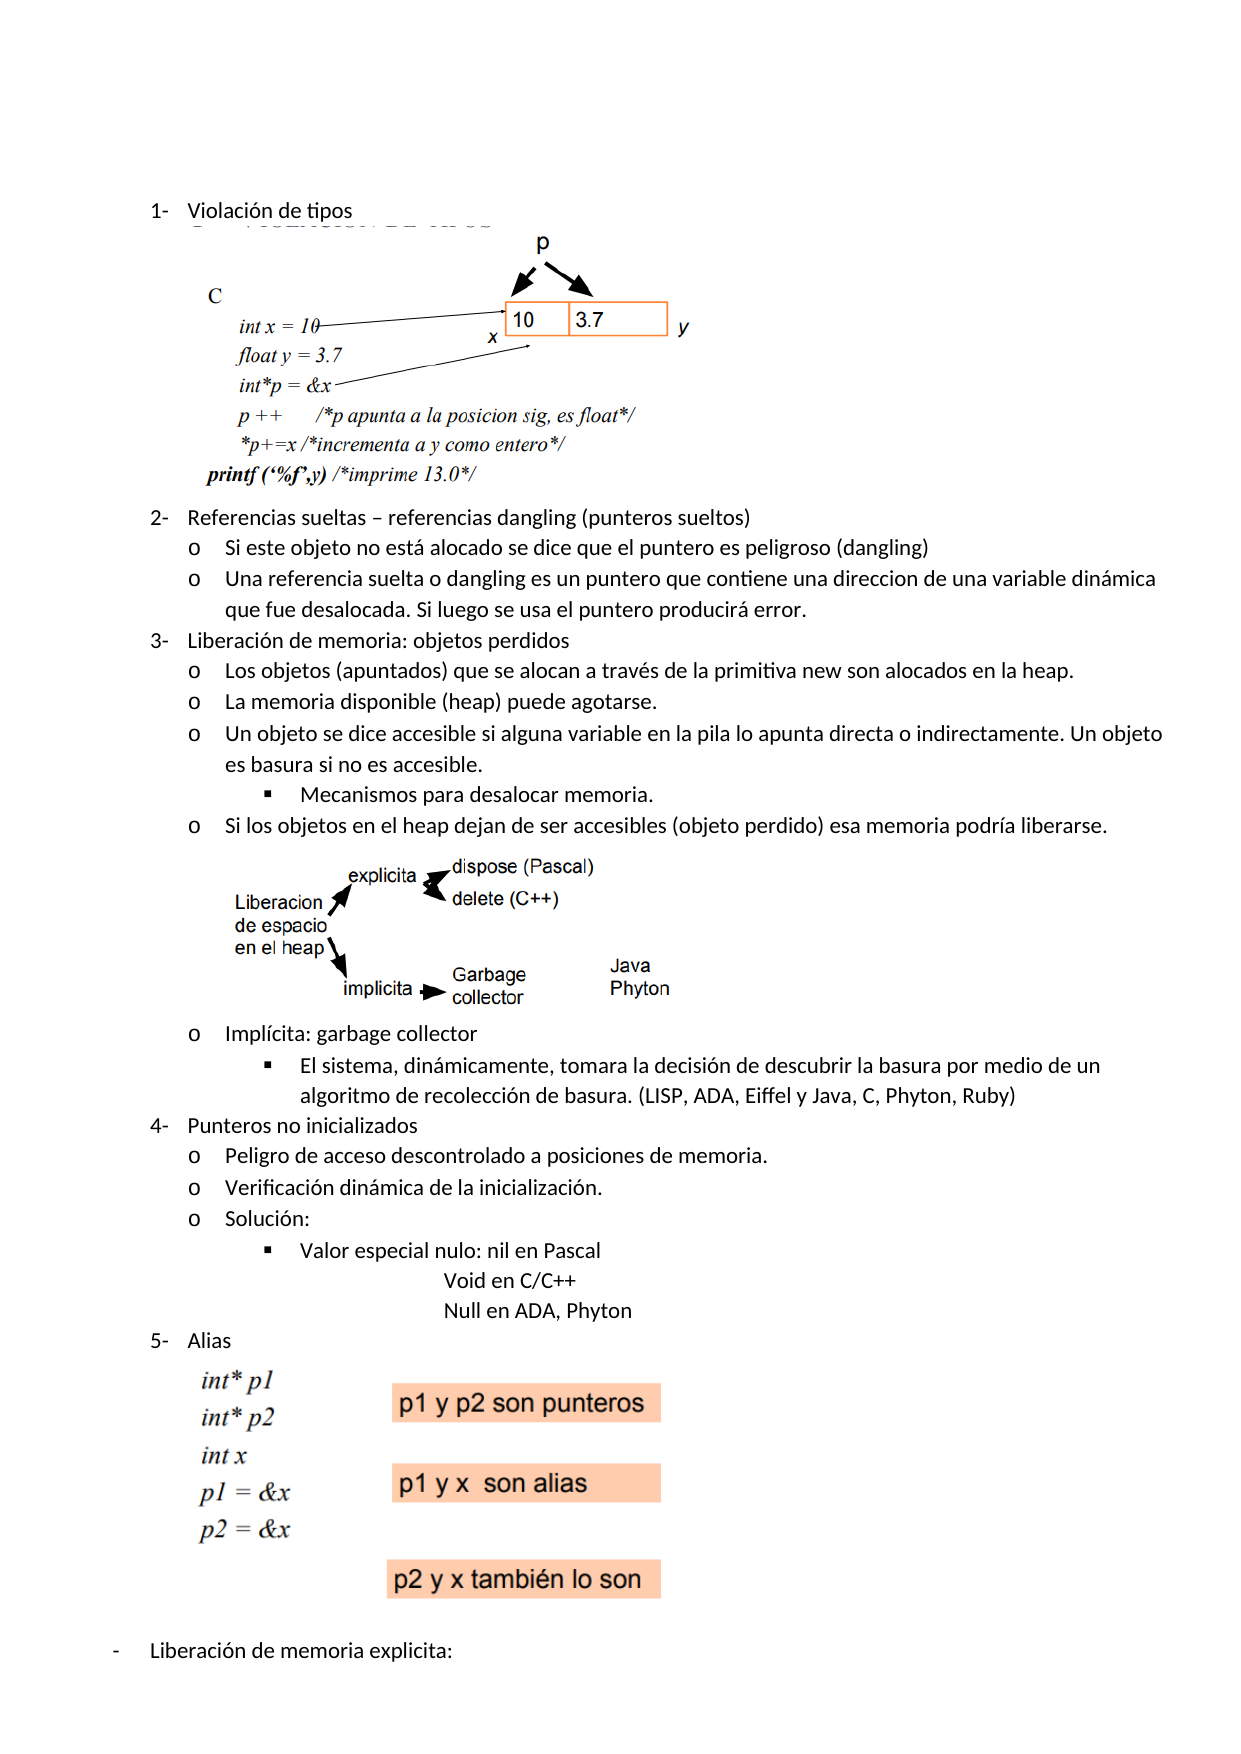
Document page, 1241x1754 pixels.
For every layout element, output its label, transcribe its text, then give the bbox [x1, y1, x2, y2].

list Peligro de acceso descontrolado a posiciones de memoria. [187, 1141, 1165, 1171]
list Referencias sueltas – referencias dangling (punteros sueltos) [150, 503, 1165, 531]
list Un objeto se dice accesible si alguna variable en la pila lo apunta directa o indirectamente. Un objeto es basura si no es accesible. [187, 719, 1165, 778]
list Punteros no inicializados [150, 1111, 1165, 1139]
list Liberación de memoria explicita: [112, 1636, 1165, 1664]
picture [187, 1356, 661, 1604]
text Void en C/C++ [444, 1266, 1165, 1294]
list Si los objetos en el heap dejan de ser accesibles (objeto perdido) esa memoria podría liberarse. [187, 811, 1165, 840]
list Mecanismos para desalocar memoria. [262, 781, 1165, 808]
list Si este objeto no está alocado se dice que el puntero es peligroso (dangling) [187, 533, 1165, 562]
picture [187, 226, 702, 501]
list El sistema, dinámicamente, tomara la decisión de descubrir la basura por medio de un algoritmo de recolección de basura. (LISP, ADA, Eiffel y Java, C, Phyton, Ruby) [262, 1051, 1165, 1109]
list Una referencia suelta o dangling es un puntero que contiene una direccion de una variable dinámica que fue desalocada. Si luego se usa el puntero producirá error. [187, 564, 1165, 624]
list Solución: [187, 1204, 1165, 1233]
list Valor especial nulo: nil en Pascal [262, 1236, 1165, 1264]
list Liberación de memoria: objetos perdidos [150, 626, 1165, 654]
list Implícita: garbage collector [187, 1019, 1165, 1048]
text Null en ADA, Phyton [444, 1296, 1165, 1324]
list Los objetos (apuntados) que se alocan a través de la primitiva new son alocados en la heap. [187, 656, 1165, 685]
picture [225, 842, 684, 1018]
list La memoria disponible (heap) puede agotarse. [187, 687, 1165, 717]
list Verificación dinámica de la inicialización. [187, 1173, 1165, 1202]
list Alias [150, 1326, 1165, 1354]
list Violación de tipos [150, 196, 1165, 224]
